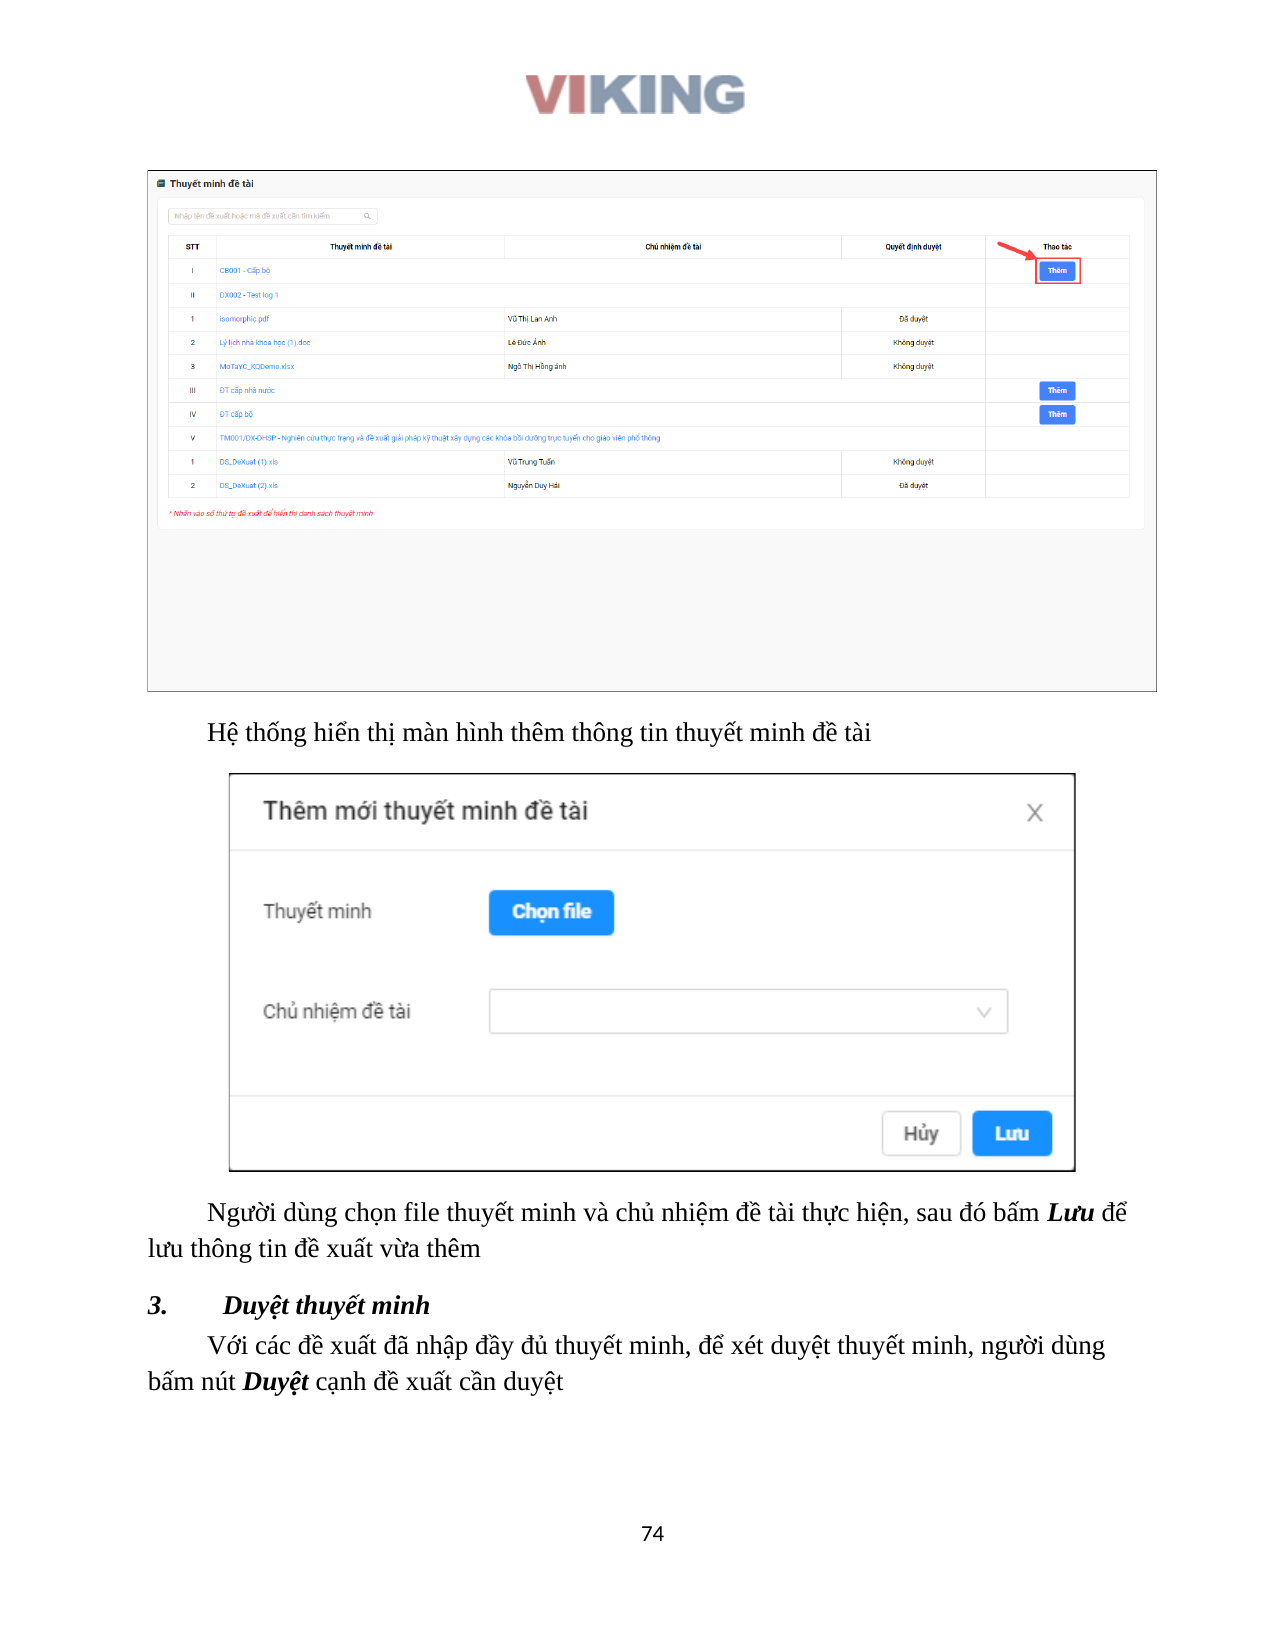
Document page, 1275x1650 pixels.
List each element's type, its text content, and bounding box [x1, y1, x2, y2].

subtitle Duyệt thuyết minh [148, 1289, 1157, 1320]
text Với các đề xuất đã nhập đầy đủ thuyết minh, để xét duyệt thuyết minh, người dùng bấm nút Duyệt cạnh đề xuất cần duyệt [148, 1329, 1157, 1396]
picture [228, 773, 1076, 1172]
text Người dùng chọn file thuyết minh và chủ nhiệm đề tài thực hiện, sau đó bấm Lưu để lưu thông tin đề xuất vừa thêm [148, 1197, 1157, 1263]
text Hệ thống hiển thị màn hình thêm thông tin thuyết minh đề tài [148, 717, 1157, 748]
picture [525, 75, 745, 114]
picture [147, 170, 1157, 692]
